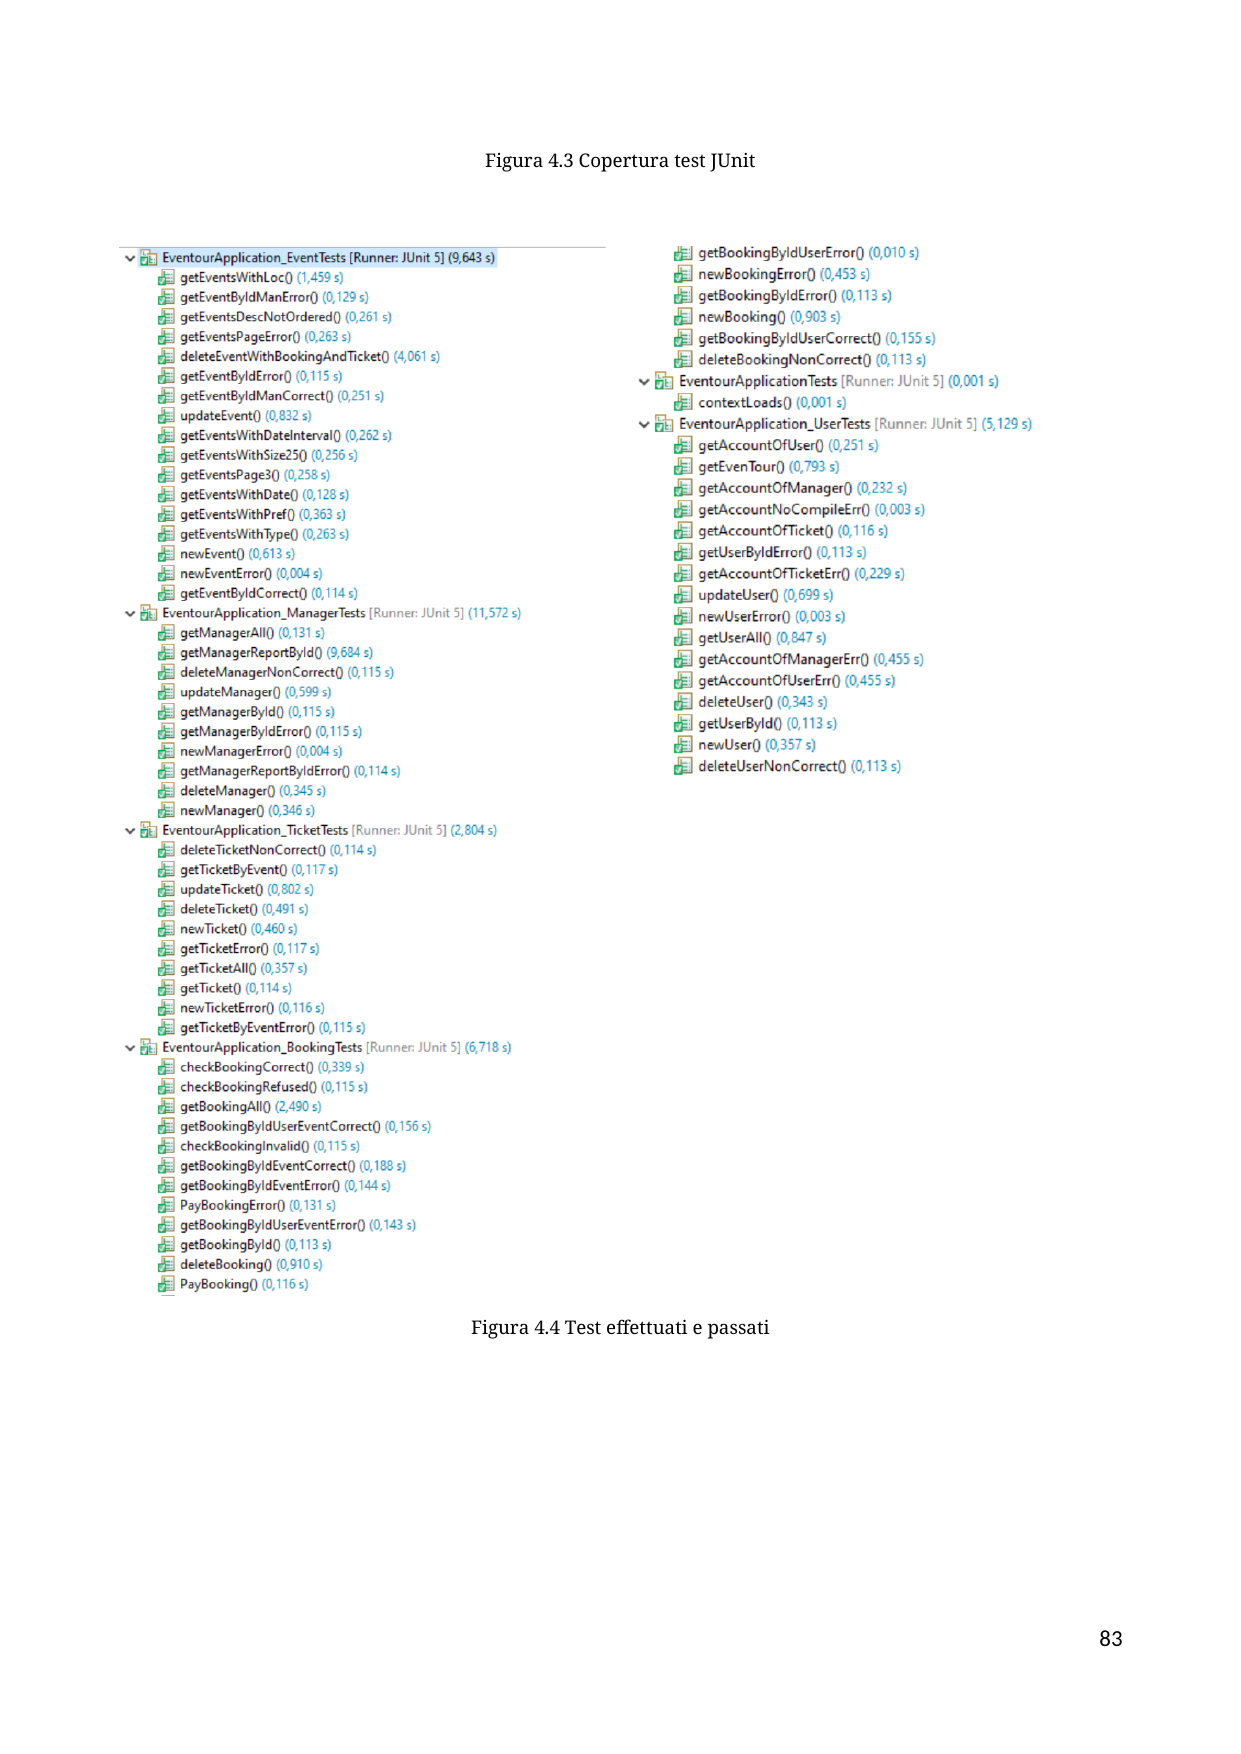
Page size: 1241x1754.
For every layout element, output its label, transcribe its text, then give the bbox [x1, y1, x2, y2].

text Figura 4.3 Copertura test JUnit [118, 148, 1122, 173]
text Figura 4.4 Test effettuati e passati [118, 1314, 1122, 1339]
picture [632, 246, 1094, 779]
picture [119, 242, 606, 1296]
